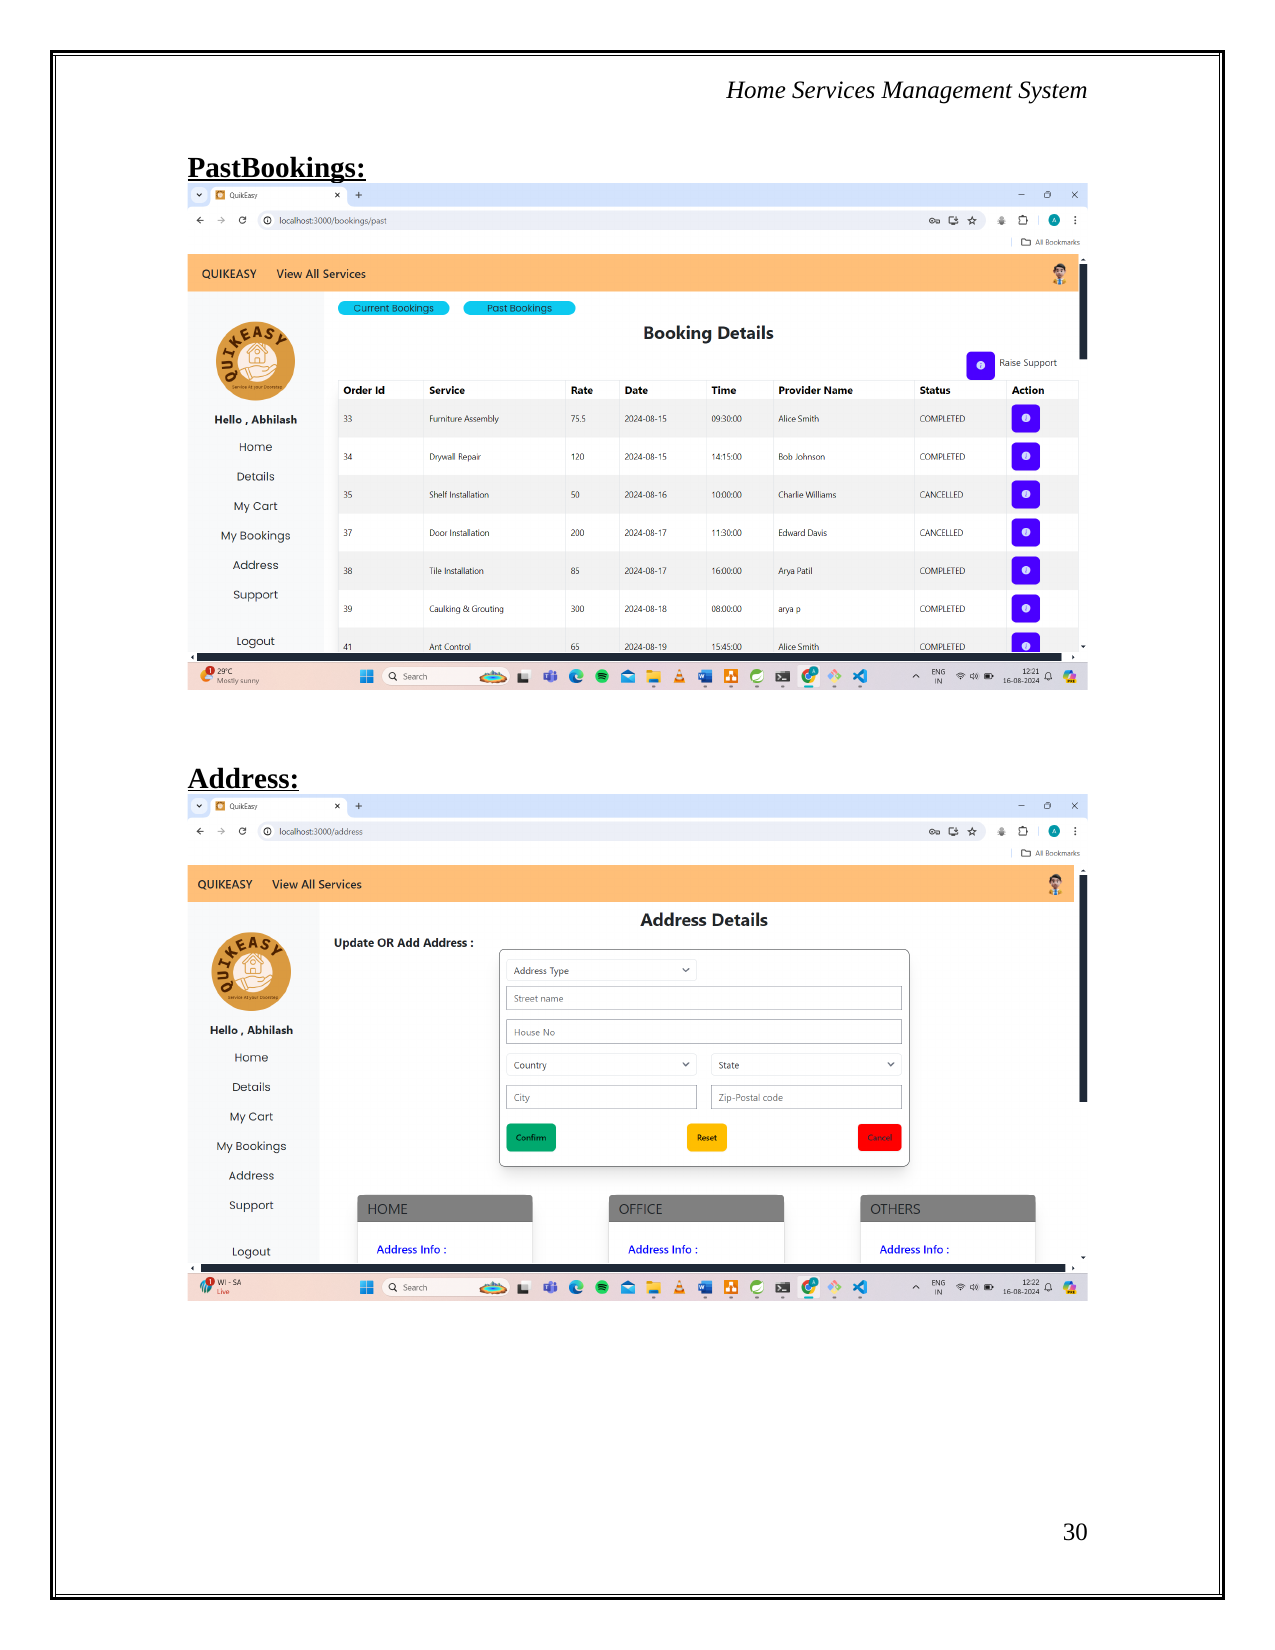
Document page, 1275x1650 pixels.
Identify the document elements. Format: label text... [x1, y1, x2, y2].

title Address: [187, 761, 1087, 794]
picture [187, 183, 1088, 690]
picture [187, 794, 1088, 1301]
title PastBookings: [187, 150, 1087, 183]
